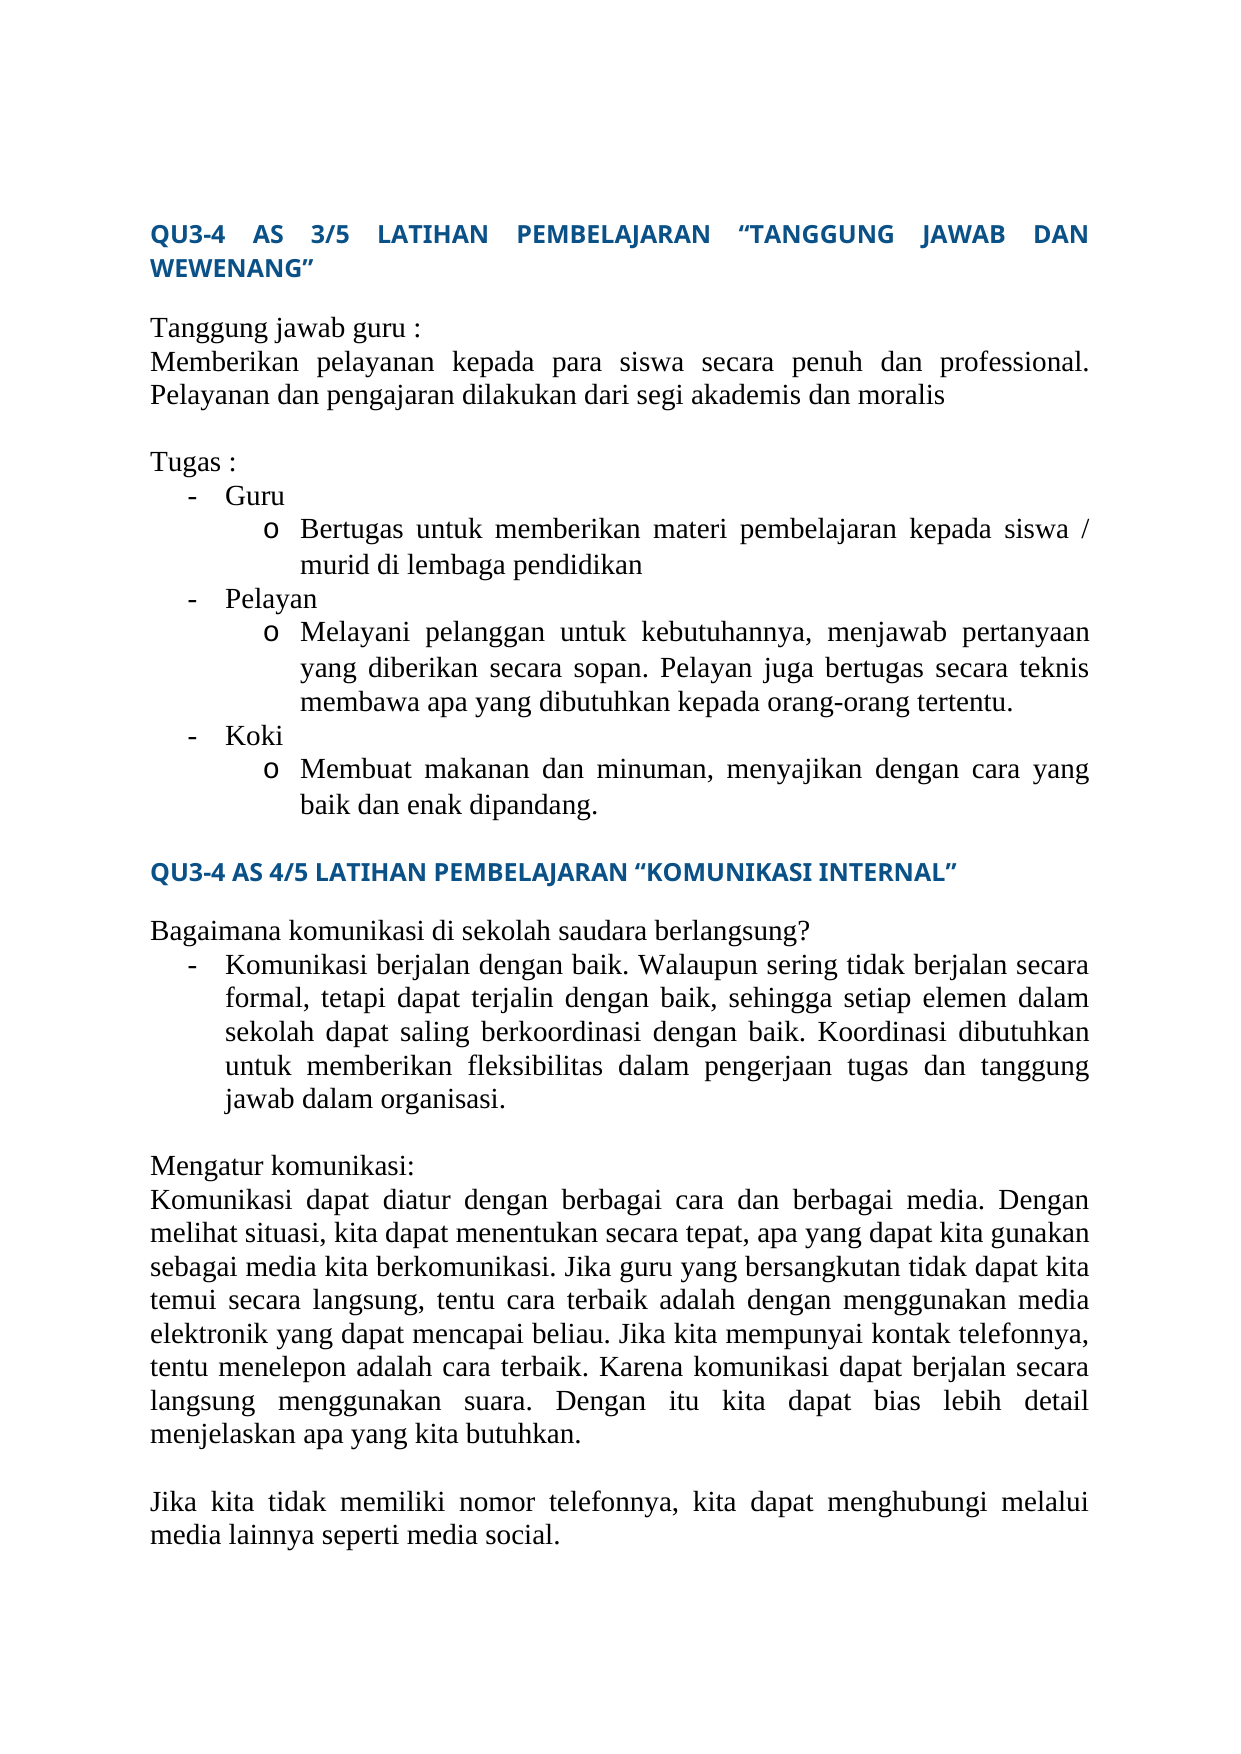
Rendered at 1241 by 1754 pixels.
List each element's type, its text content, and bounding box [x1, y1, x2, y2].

text Jika kita tidak memiliki nomor telefonnya, kita dapat menghubungi melalui media lainnya seperti media social. [150, 1484, 1090, 1551]
list Komunikasi berjalan dengan baik. Walaupun sering tidak berjalan secara formal, tetapi dapat terjalin dengan baik, sehingga setiap elemen dalam sekolah dapat saling berkoordinasi dengan baik. Koordinasi dibutuhkan untuk memberikan fleksibilitas dalam pengerjaan tugas dan tanggung jawab dalam organisasi. [187, 947, 1090, 1115]
text Memberikan pelayanan kepada para siswa secara penuh dan professional. Pelayanan dan pengajaran dilakukan dari segi akademis dan moralis [150, 344, 1090, 411]
text Tugas : [150, 444, 1090, 478]
text QU3-4 AS 3/5 LATIHAN PEMBELAJARAN “TANGGUNG JAWAB DAN WEWENANG” [150, 217, 1090, 285]
list Membuat makanan dan minuman, menyajikan dengan cara yang baik dan enak dipandang. [262, 751, 1090, 821]
list Melayani pelanggan untuk kebutuhannya, menjawab pertanyaan yang diberikan secara sopan. Pelayan juga bertugas secara teknis membawa apa yang dibutuhkan kepada orang-orang tertentu. [262, 614, 1090, 718]
text Tanggung jawab guru : [150, 310, 1090, 344]
list Guru [187, 478, 1090, 511]
text Bagaimana komunikasi di sekolah saudara berlangsung? [150, 913, 1090, 947]
list Bertugas untuk memberikan materi pembelajaran kepada siswa / murid di lembaga pendidikan [262, 511, 1090, 581]
text Komunikasi dapat diatur dengan berbagai cara dan berbagai media. Dengan melihat situasi, kita dapat menentukan secara tepat, apa yang dapat kita gunakan sebagai media kita berkomunikasi. Jika guru yang bersangkutan tidak dapat kita temui secara langsung, tentu cara terbaik adalah dengan menggunakan media elektronik yang dapat mencapai beliau. Jika kita mempunyai kontak telefonnya, tentu menelepon adalah cara terbaik. Karena komunikasi dapat berjalan secara langsung menggunakan suara. Dengan itu kita dapat bias lebih detail menjelaskan apa yang kita butuhkan. [150, 1182, 1090, 1450]
text QU3-4 AS 4/5 LATIHAN PEMBELAJARAN “KOMUNIKASI INTERNAL” [150, 854, 1090, 888]
text Mengatur komunikasi: [150, 1148, 1090, 1182]
list Koki [187, 718, 1090, 751]
list Pelayan [187, 581, 1090, 614]
